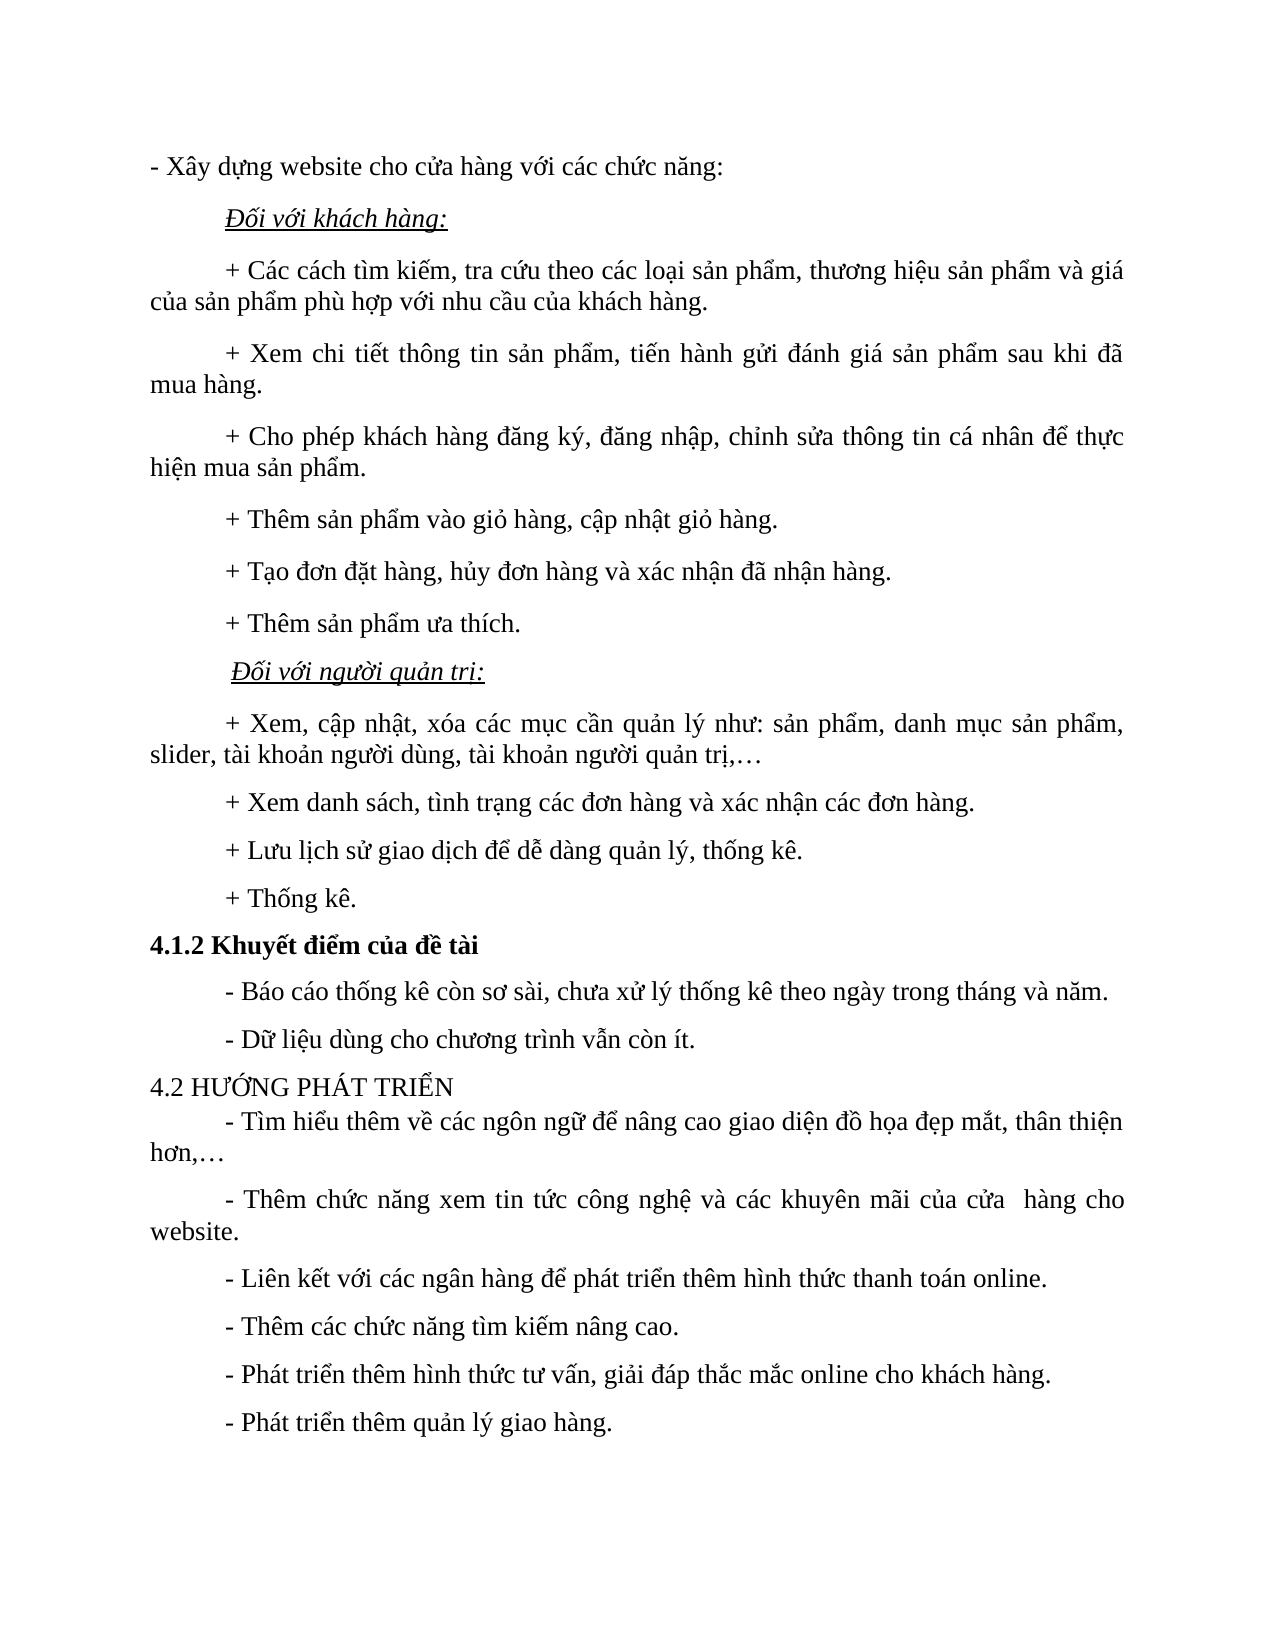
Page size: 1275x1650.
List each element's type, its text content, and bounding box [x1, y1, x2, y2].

text - Dữ liệu dùng cho chương trình vẫn còn ít. [150, 1023, 1125, 1054]
text - Tìm hiểu thêm về các ngôn ngữ để nâng cao giao diện đồ họa đẹp mắt, thân thiện hơn,… [150, 1105, 1125, 1167]
text - Liên kết với các ngân hàng để phát triển thêm hình thức thanh toán online. [150, 1263, 1125, 1294]
text - Phát triển thêm hình thức tư vấn, giải đáp thắc mắc online cho khách hàng. [150, 1358, 1125, 1389]
text + Thêm sản phẩm ưa thích. [150, 607, 1125, 638]
text - Thêm chức năng xem tin tức công nghệ và các khuyên mãi của cửa hàng cho website. [150, 1184, 1125, 1246]
subtitle 4.2 HƯỚNG PHÁT TRIỂN [150, 1071, 1125, 1102]
text + Thống kê. [150, 882, 1125, 913]
text - Phát triển thêm quản lý giao hàng. [150, 1406, 1125, 1437]
text + Cho phép khách hàng đăng ký, đăng nhập, chỉnh sửa thông tin cá nhân để thực hiện mua sản phẩm. [150, 420, 1125, 482]
text + Lưu lịch sử giao dịch để dễ dàng quản lý, thống kê. [150, 834, 1125, 865]
text - Xây dựng website cho cửa hàng với các chức năng: [150, 150, 1125, 181]
text Đối với người quản trị: [150, 655, 1125, 686]
subtitle 4.1.2 Khuyết điểm của đề tài [150, 929, 1125, 961]
text + Xem chi tiết thông tin sản phẩm, tiến hành gửi đánh giá sản phẩm sau khi đã mua hàng. [150, 337, 1125, 399]
text - Thêm các chức năng tìm kiếm nâng cao. [150, 1310, 1125, 1342]
text + Tạo đơn đặt hàng, hủy đơn hàng và xác nhận đã nhận hàng. [150, 555, 1125, 586]
text + Xem, cập nhật, xóa các mục cần quản lý như: sản phẩm, danh mục sản phẩm, slider, tài khoản người dùng, tài khoản người quản trị,… [150, 707, 1125, 769]
text + Các cách tìm kiếm, tra cứu theo các loại sản phẩm, thương hiệu sản phẩm và giá của sản phẩm phù hợp với nhu cầu của khách hàng. [150, 254, 1125, 316]
text Đối với khách hàng: [150, 202, 1125, 233]
text + Thêm sản phẩm vào giỏ hàng, cập nhật giỏ hàng. [150, 503, 1125, 534]
text - Báo cáo thống kê còn sơ sài, chưa xử lý thống kê theo ngày trong tháng và năm. [150, 976, 1125, 1007]
text + Xem danh sách, tình trạng các đơn hàng và xác nhận các đơn hàng. [150, 786, 1125, 817]
